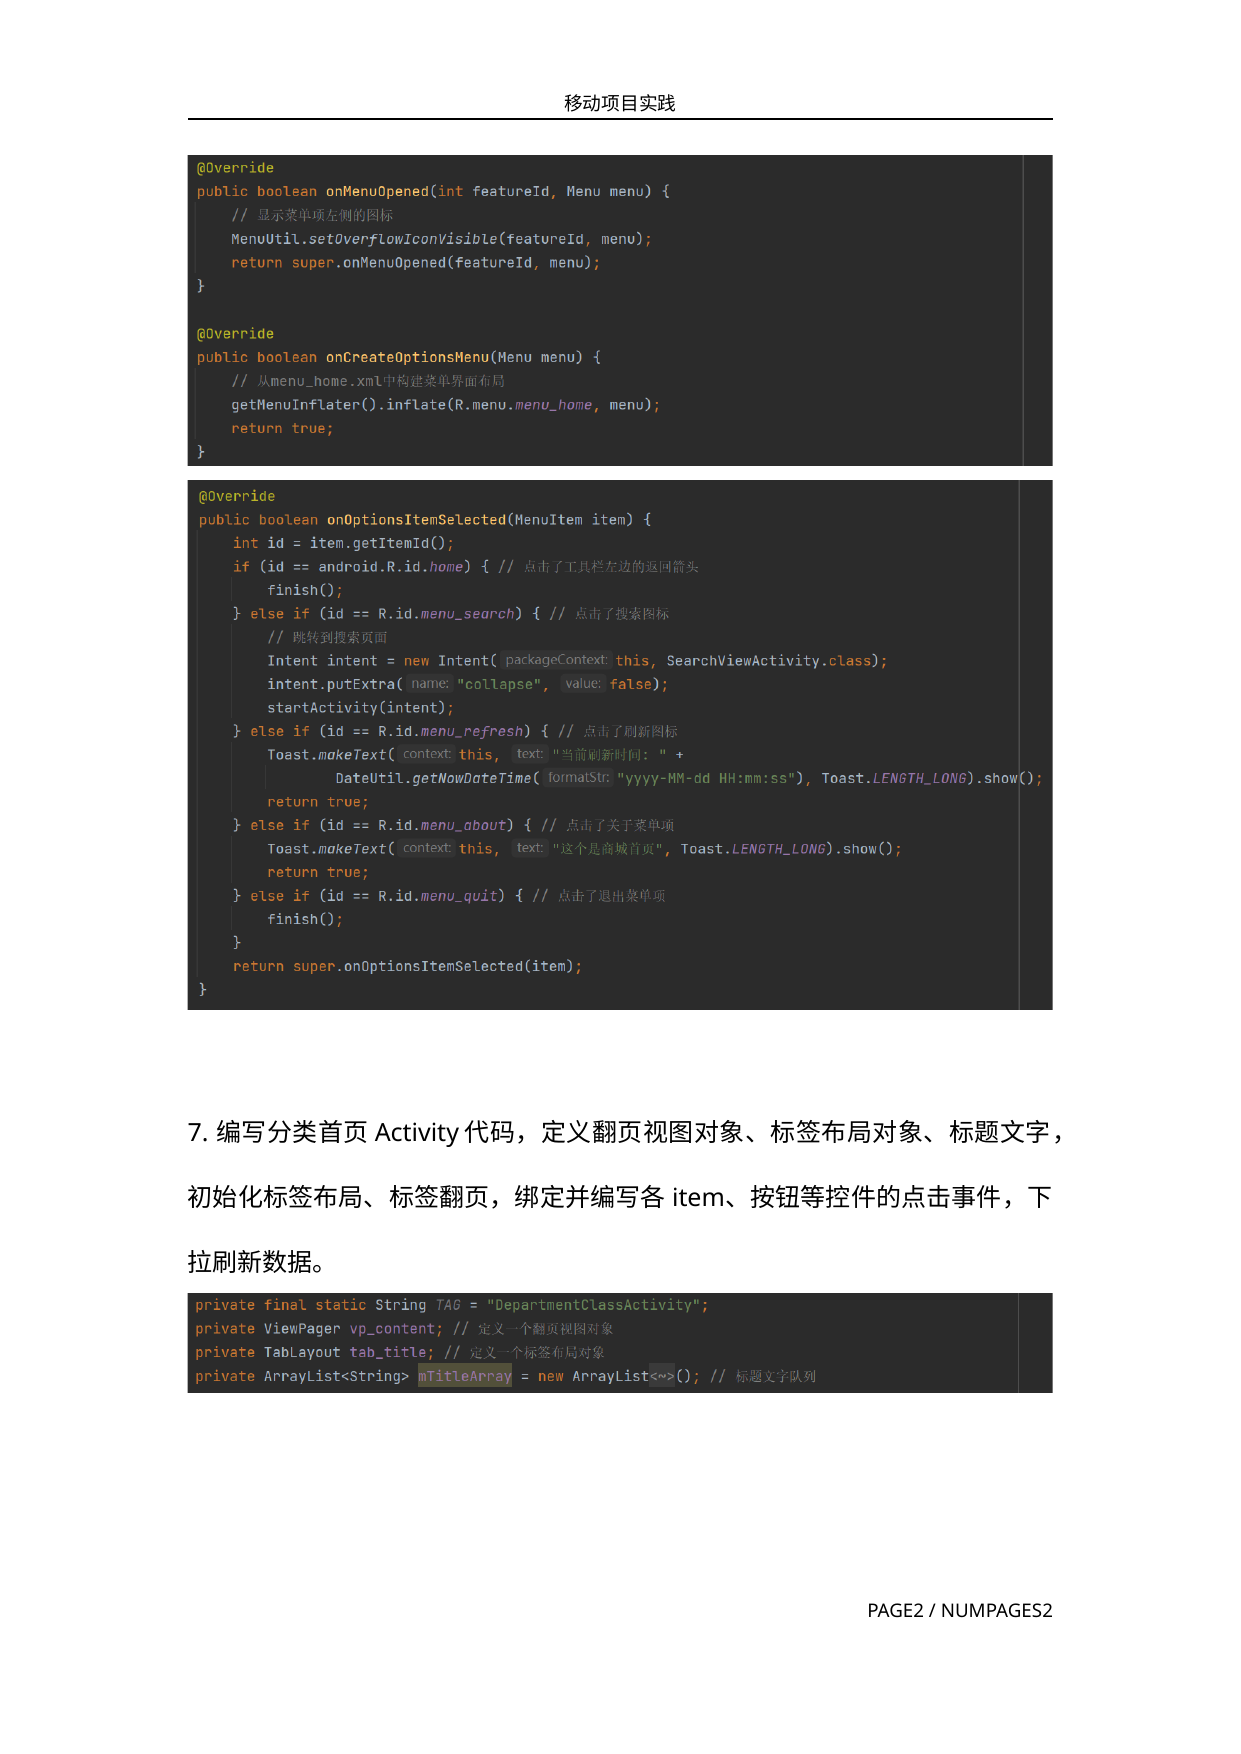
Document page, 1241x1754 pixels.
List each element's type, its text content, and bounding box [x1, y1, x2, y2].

picture [187, 480, 1053, 1010]
picture [187, 155, 1053, 466]
text 7. 编写分类首页Activity代码，定义翻页视图对象、标签布局对象、标题文字，初始化标签布局、标签翻页，绑定并编写各item、按钮等控件的点击事件，下拉刷新数据。 [187, 1098, 1053, 1293]
picture [187, 1293, 1053, 1393]
